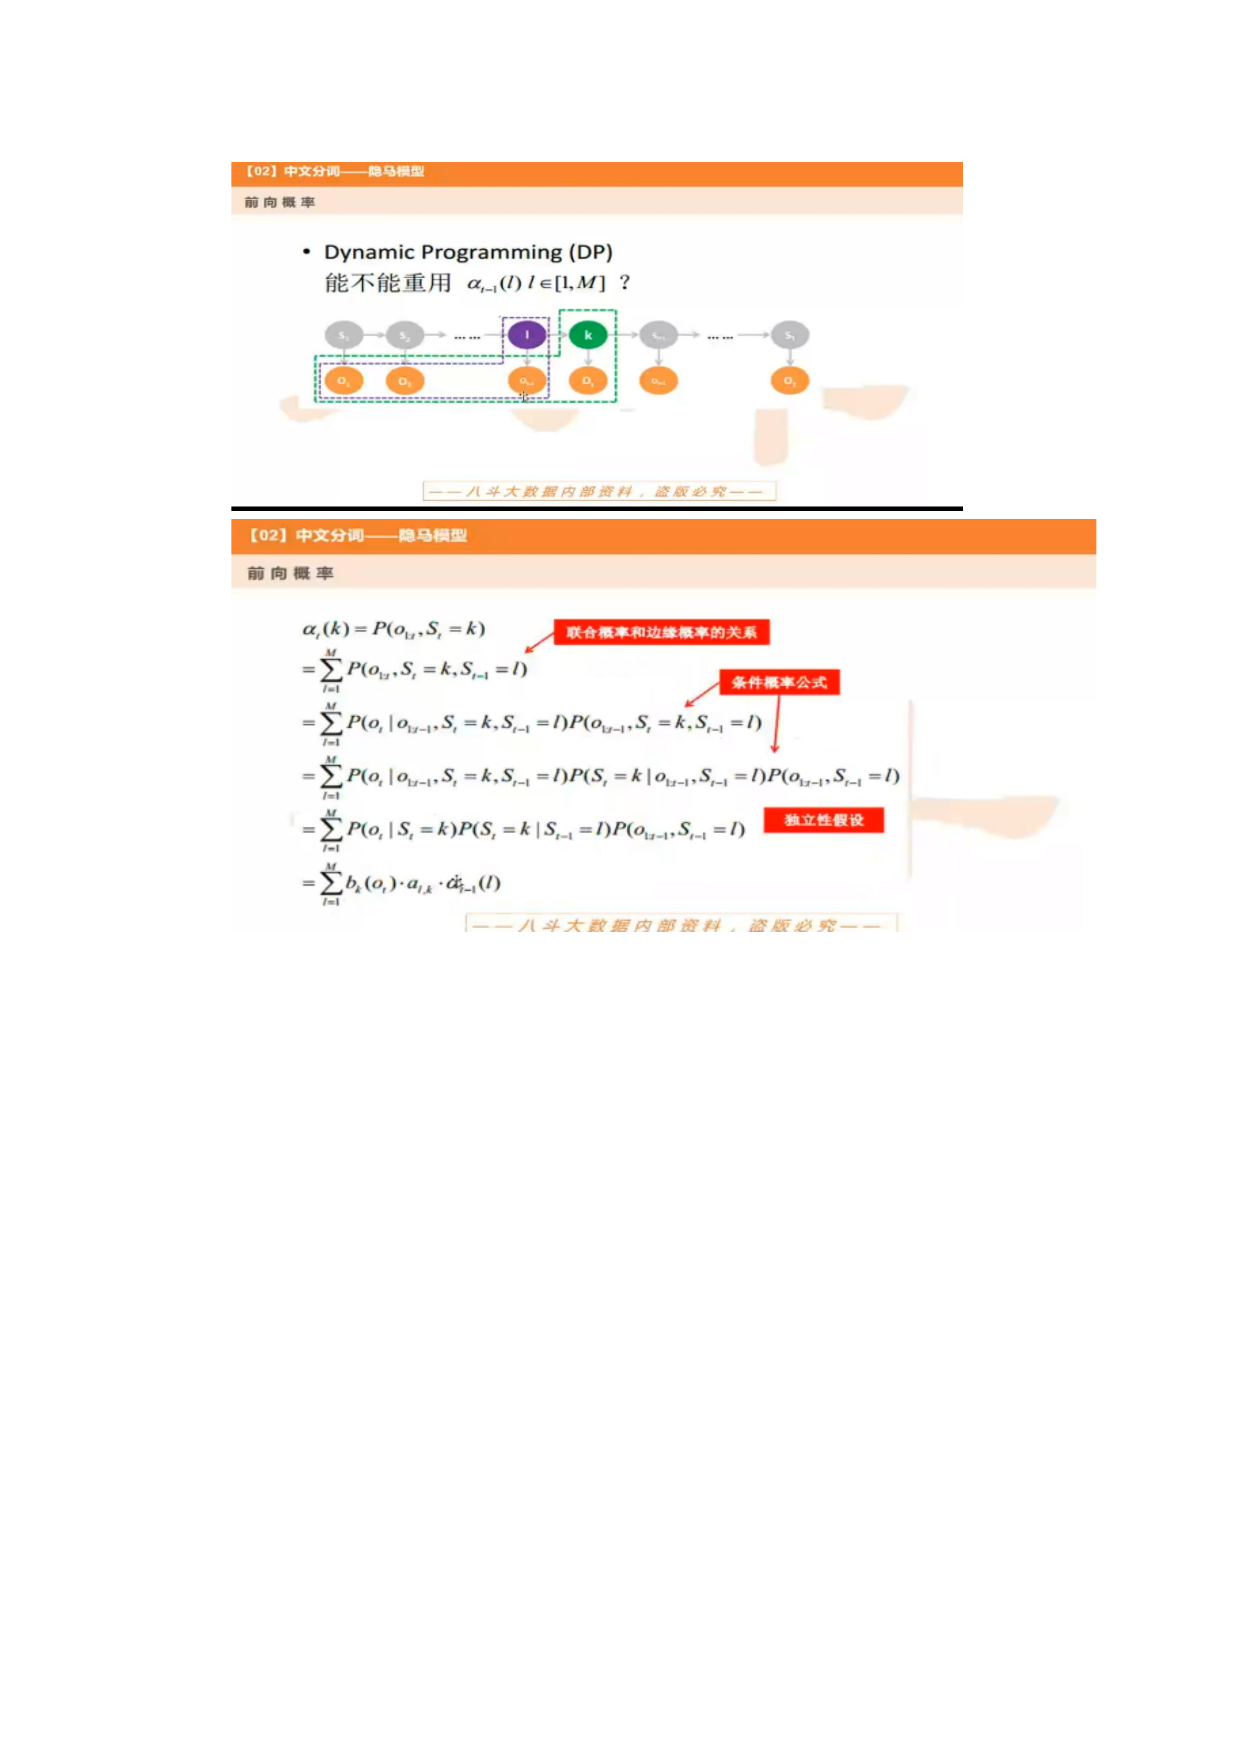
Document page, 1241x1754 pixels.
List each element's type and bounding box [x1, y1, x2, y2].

picture [231, 519, 1097, 932]
picture [231, 162, 963, 511]
